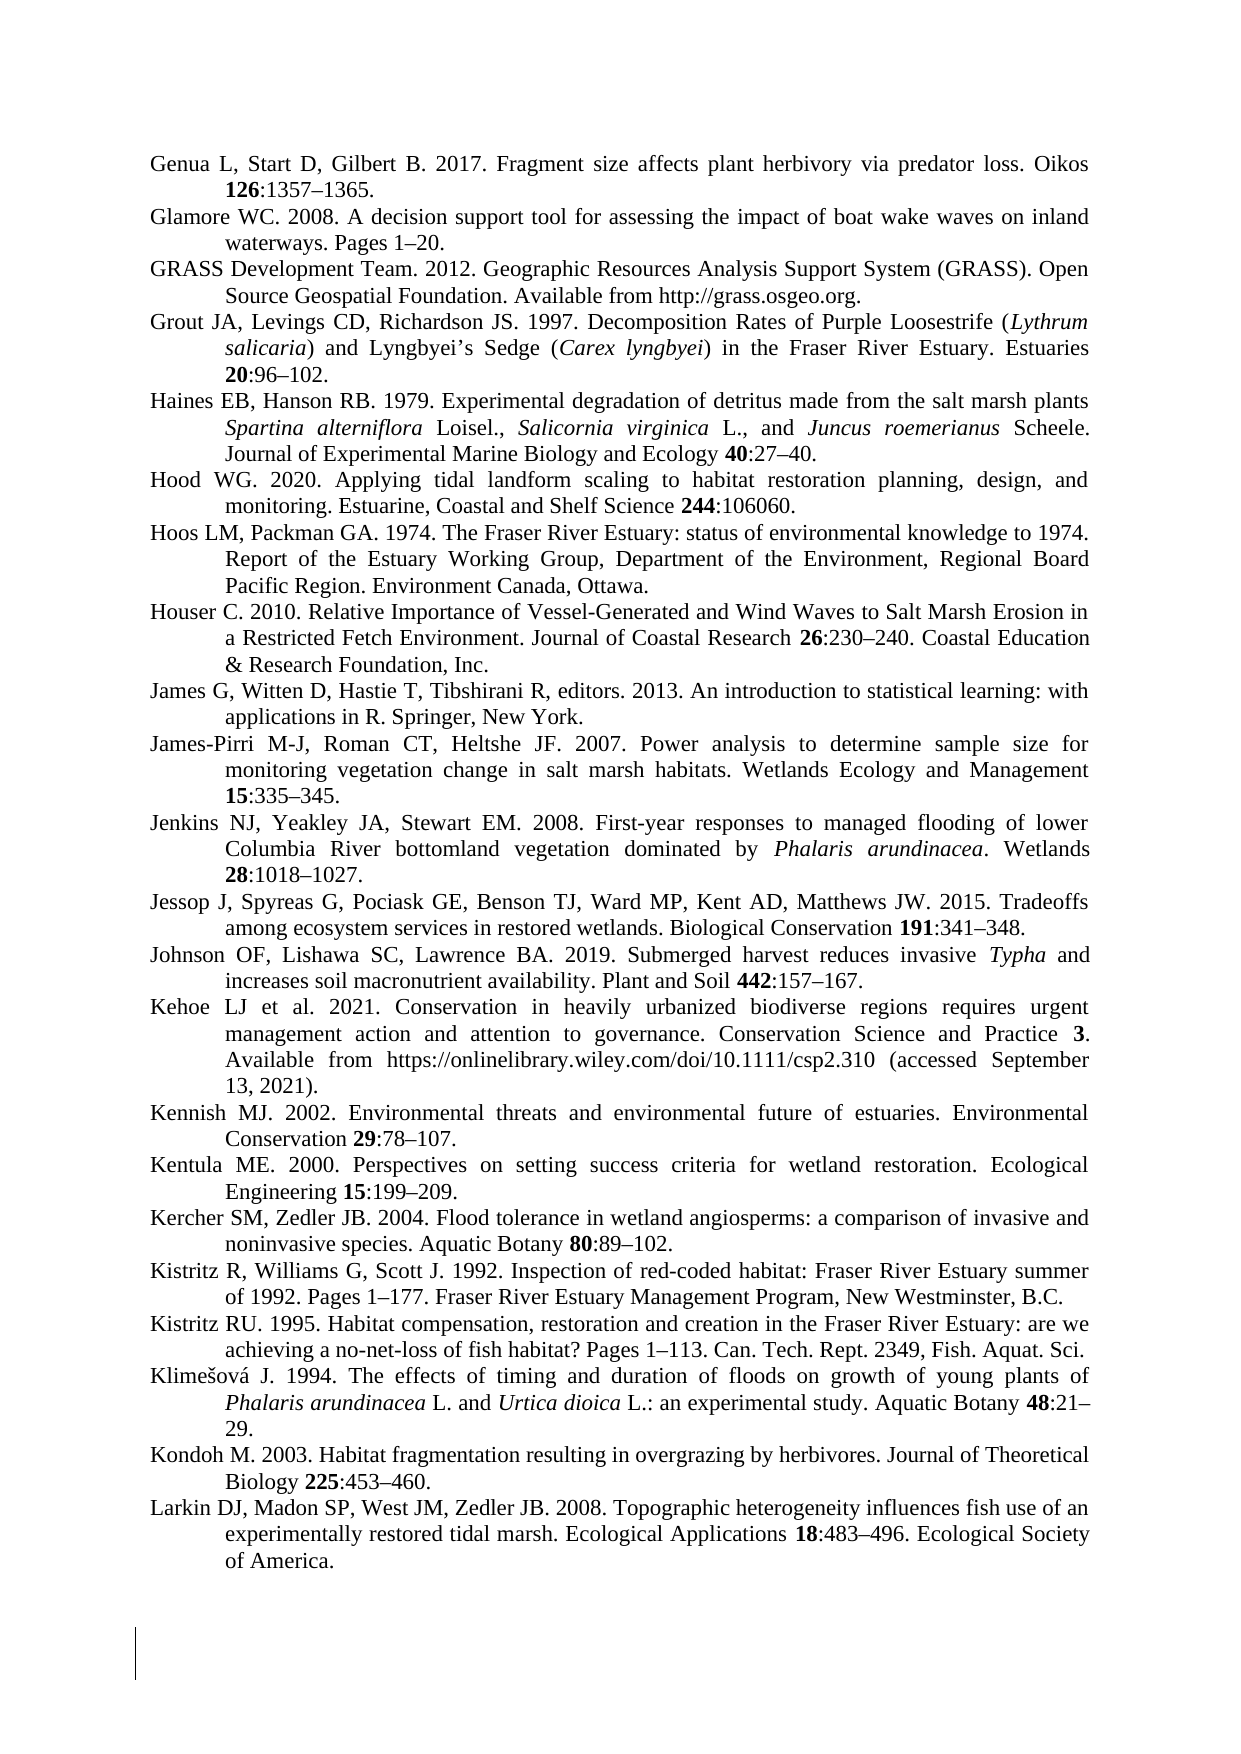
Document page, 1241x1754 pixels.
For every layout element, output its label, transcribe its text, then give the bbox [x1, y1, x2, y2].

text Kistritz R, Williams G, Scott J. 1992. Inspection of red-coded habitat: Fraser River Estuary summer of 1992. Pages 1–177. Fraser River Estuary Management Program, New Westminster, B.C. [150, 1257, 1090, 1309]
text Kercher SM, Zedler JB. 2004. Flood tolerance in wetland angiosperms: a comparison of invasive and noninvasive species. Aquatic Botany 80:89–102. [150, 1204, 1090, 1257]
text Haines EB, Hanson RB. 1979. Experimental degradation of detritus made from the salt marsh plants Spartina alterniflora Loisel., Salicornia virginica L., and Juncus roemerianus Scheele. Journal of Experimental Marine Biology and Ecology 40:27–40. [150, 387, 1090, 466]
text Kondoh M. 2003. Habitat fragmentation resulting in overgrazing by herbivores. Journal of Theoretical Biology 225:453–460. [150, 1441, 1090, 1494]
text Klimešová J. 1994. The effects of timing and duration of floods on growth of young plants of Phalaris arundinacea L. and Urtica dioica L.: an experimental study. Aquatic Botany 48:21–29. [150, 1362, 1090, 1441]
text Hood WG. 2020. Applying tidal landform scaling to habitat restoration planning, design, and monitoring. Estuarine, Coastal and Shelf Science 244:106060. [150, 466, 1090, 519]
text Jenkins NJ, Yeakley JA, Stewart EM. 2008. First-year responses to managed flooding of lower Columbia River bottomland vegetation dominated by Phalaris arundinacea. Wetlands 28:1018–1027. [150, 809, 1090, 888]
text Genua L, Start D, Gilbert B. 2017. Fragment size affects plant herbivory via predator loss. Oikos 126:1357–1365. [150, 150, 1090, 203]
text Hoos LM, Packman GA. 1974. The Fraser River Estuary: status of environmental knowledge to 1974. Report of the Estuary Working Group, Department of the Environment, Regional Board Pacific Region. Environment Canada, Ottawa. [150, 519, 1090, 598]
text Johnson OF, Lishawa SC, Lawrence BA. 2019. Submerged harvest reduces invasive Typha and increases soil macronutrient availability. Plant and Soil 442:157–167. [150, 941, 1090, 993]
text GRASS Development Team. 2012. Geographic Resources Analysis Support System (GRASS). Open Source Geospatial Foundation. Available from http://grass.osgeo.org. [150, 255, 1090, 308]
text Kentula ME. 2000. Perspectives on setting success criteria for wetland restoration. Ecological Engineering 15:199–209. [150, 1151, 1090, 1204]
text Kennish MJ. 2002. Environmental threats and environmental future of estuaries. Environmental Conservation 29:78–107. [150, 1099, 1090, 1151]
text Grout JA, Levings CD, Richardson JS. 1997. Decomposition Rates of Purple Loosestrife (Lythrum salicaria) and Lyngbyei’s Sedge (Carex lyngbyei) in the Fraser River Estuary. Estuaries 20:96–102. [150, 308, 1090, 387]
text Jessop J, Spyreas G, Pociask GE, Benson TJ, Ward MP, Kent AD, Matthews JW. 2015. Tradeoffs among ecosystem services in restored wetlands. Biological Conservation 191:341–348. [150, 888, 1090, 941]
text Kistritz RU. 1995. Habitat compensation, restoration and creation in the Fraser River Estuary: are we achieving a no-net-loss of fish habitat? Pages 1–113. Can. Tech. Rept. 2349, Fish. Aquat. Sci. [150, 1309, 1090, 1362]
text Glamore WC. 2008. A decision support tool for assessing the impact of boat wake waves on inland waterways. Pages 1–20. [150, 203, 1090, 255]
text James-Pirri M-J, Roman CT, Heltshe JF. 2007. Power analysis to determine sample size for monitoring vegetation change in salt marsh habitats. Wetlands Ecology and Management 15:335–345. [150, 730, 1090, 809]
text Larkin DJ, Madon SP, West JM, Zedler JB. 2008. Topographic heterogeneity influences fish use of an experimentally restored tidal marsh. Ecological Applications 18:483–496. Ecological Society of America. [150, 1494, 1090, 1573]
text Kehoe LJ et al. 2021. Conservation in heavily urbanized biodiverse regions requires urgent management action and attention to governance. Conservation Science and Practice 3. Available from https://onlinelibrary.wiley.com/doi/10.1111/csp2.310 (accessed September 13, 2021). [150, 993, 1090, 1099]
text James G, Witten D, Hastie T, Tibshirani R, editors. 2013. An introduction to statistical learning: with applications in R. Springer, New York. [150, 677, 1090, 730]
text Houser C. 2010. Relative Importance of Vessel-Generated and Wind Waves to Salt Marsh Erosion in a Restricted Fetch Environment. Journal of Coastal Research 26:230–240. Coastal Education & Research Foundation, Inc. [150, 598, 1090, 677]
